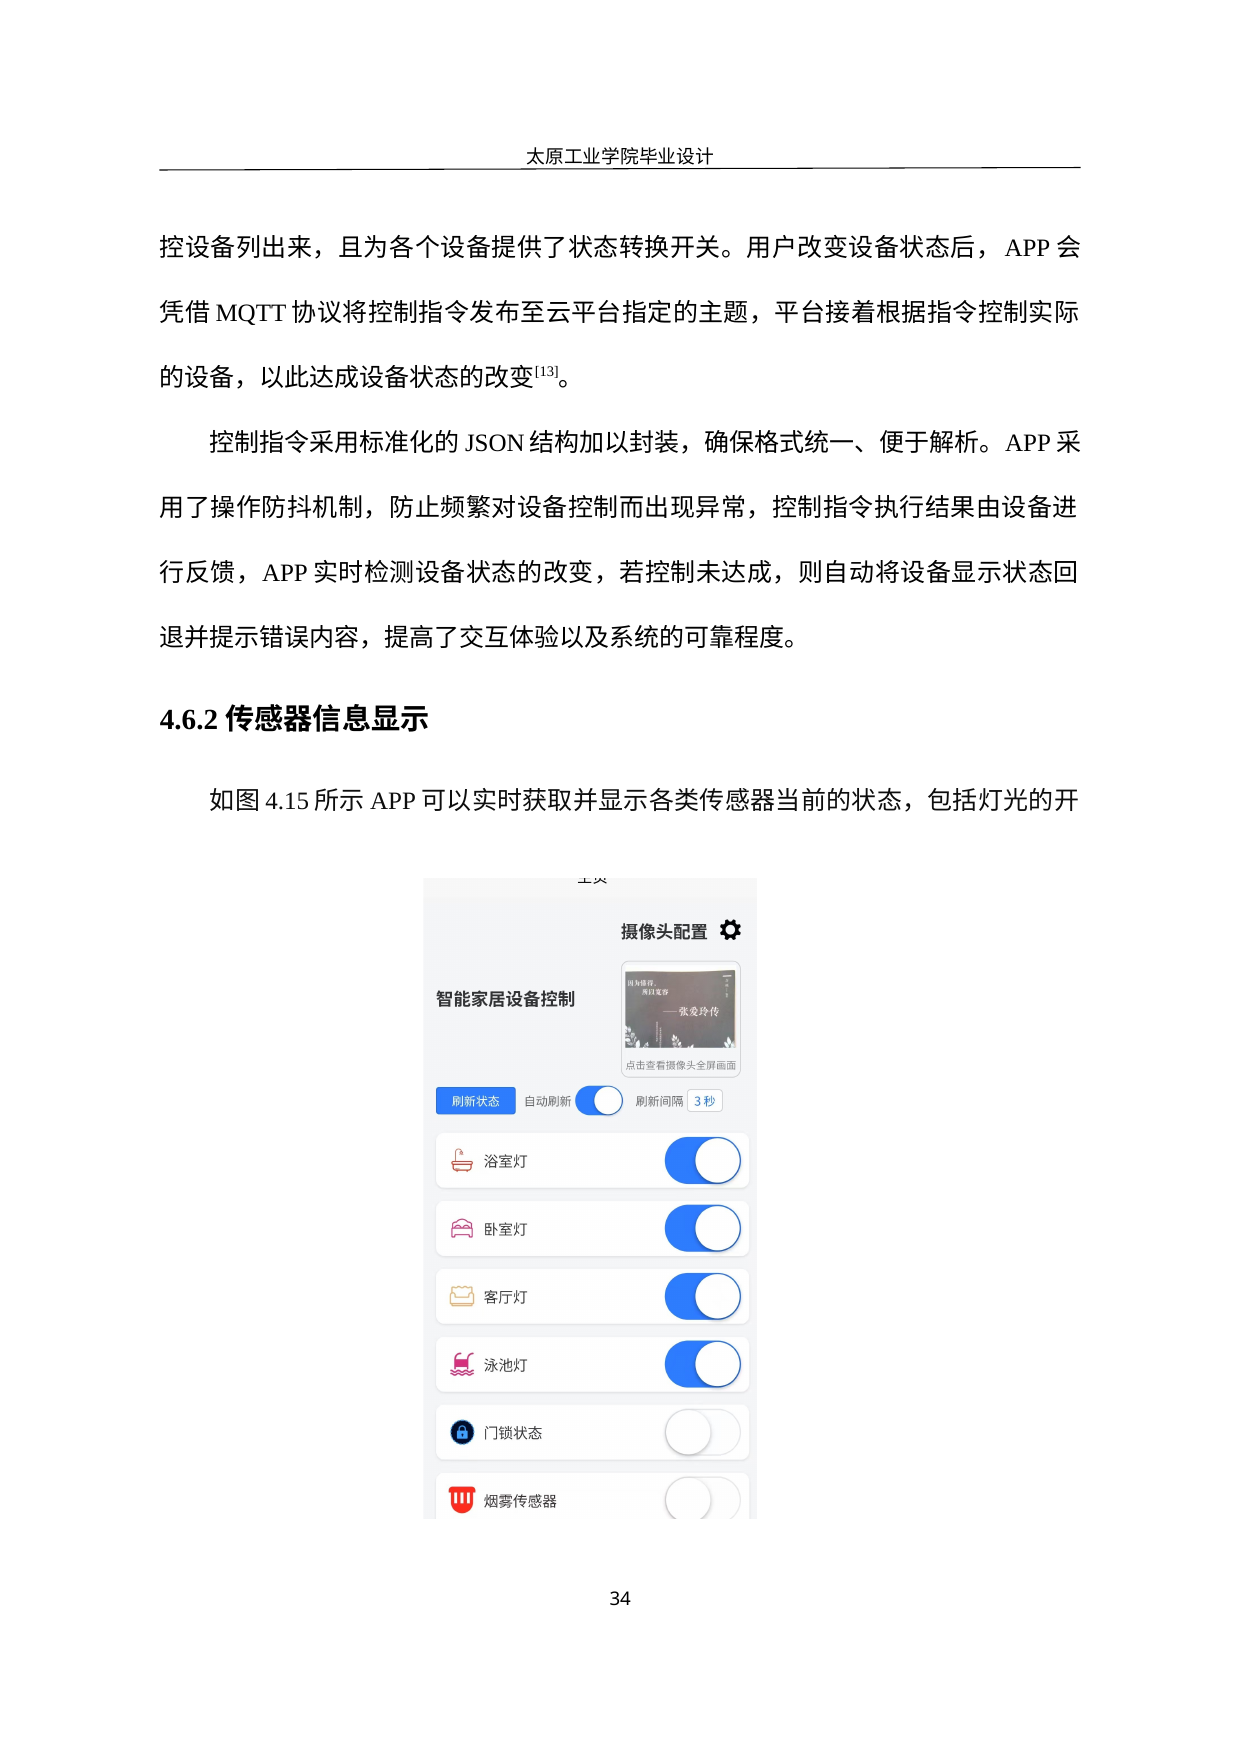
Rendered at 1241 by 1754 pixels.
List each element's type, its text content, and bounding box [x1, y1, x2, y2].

text 如图4.15所示APP可以实时获取并显示各类传感器当前的状态，包括灯光的开关状态、门锁的开闭状态、烟雾传感器报警等相关信息。 [159, 766, 1081, 831]
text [159, 213, 1081, 408]
text 控制指令采用标准化的JSON结构加以封装，确保格式统一、便于解析。APP采用了操作防抖机制，防止频繁对设备控制而出现异常，控制指令执行结果由设备进行反馈，APP实时检测设备状态的改变，若控制未达成，则自动将设备显示状态回退并提示错误内容，提高了交互体验以及系统的可靠程度。 [159, 408, 1081, 668]
picture [423, 878, 757, 1519]
subtitle 传感器信息显示 [159, 684, 1081, 749]
